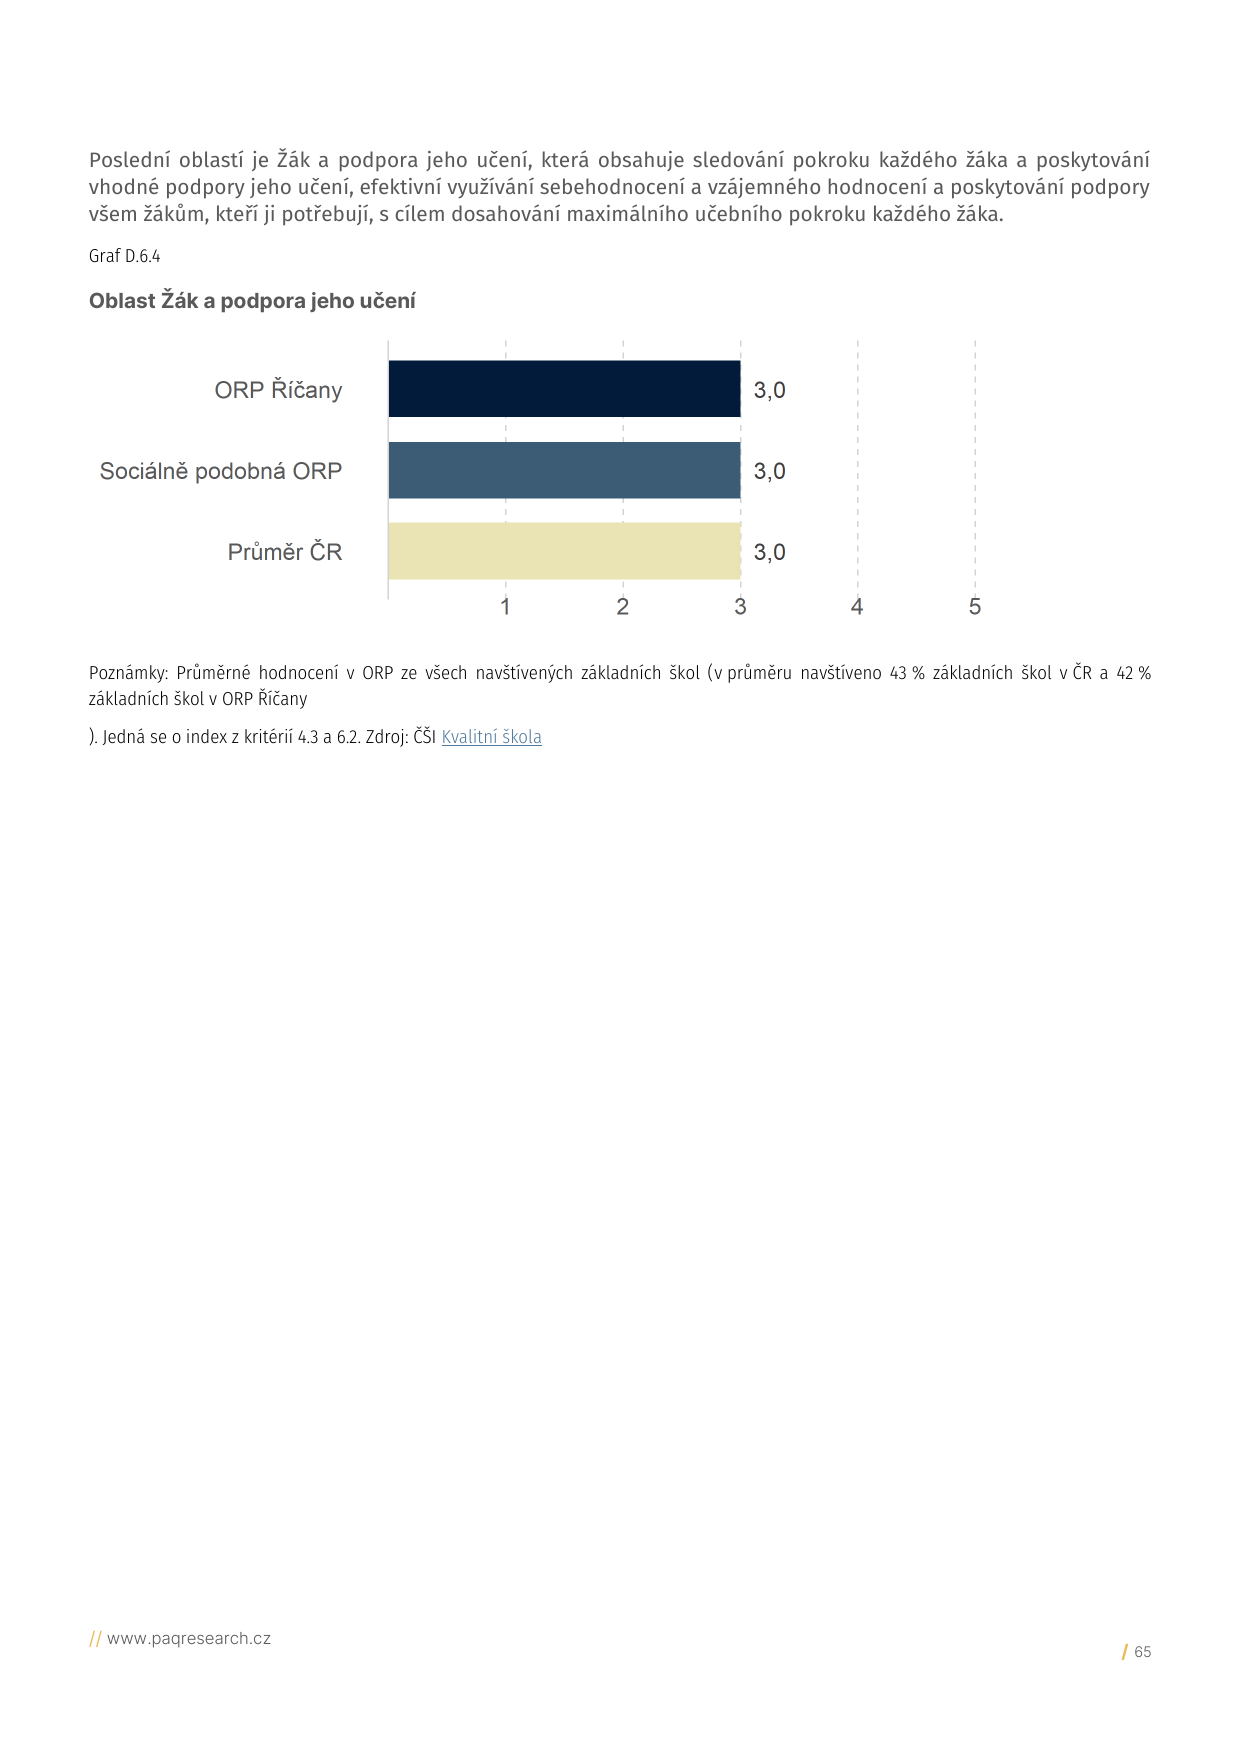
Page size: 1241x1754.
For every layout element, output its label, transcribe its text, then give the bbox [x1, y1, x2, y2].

text Poslední oblastí je Žák a podpora jeho učení, která obsahuje sledování pokroku každého žáka a poskytování vhodné podpory jeho učení, efektivní využívání sebehodnocení a vzájemného hodnocení a poskytování podpory všem žákům, kteří ji potřebují, s cílem dosahování maximálního učebního pokroku každého žáka. [89, 148, 1152, 227]
text Graf D.6.4 [89, 245, 1152, 268]
text Poznámky: Průměrné hodnocení v ORP ze všech navštívených základních škol (v průměru navštíveno 43 % základních škol v ČR a 42 % základních škol v ORP Říčany [89, 662, 1152, 710]
text Oblast Žák a podpora jeho učení [89, 284, 1152, 314]
picture [88, 313, 1139, 646]
text ). Jedná se o index z kritérií 4.3 a 6.2. Zdroj: ČŠI Kvalitní škola [89, 726, 1152, 749]
